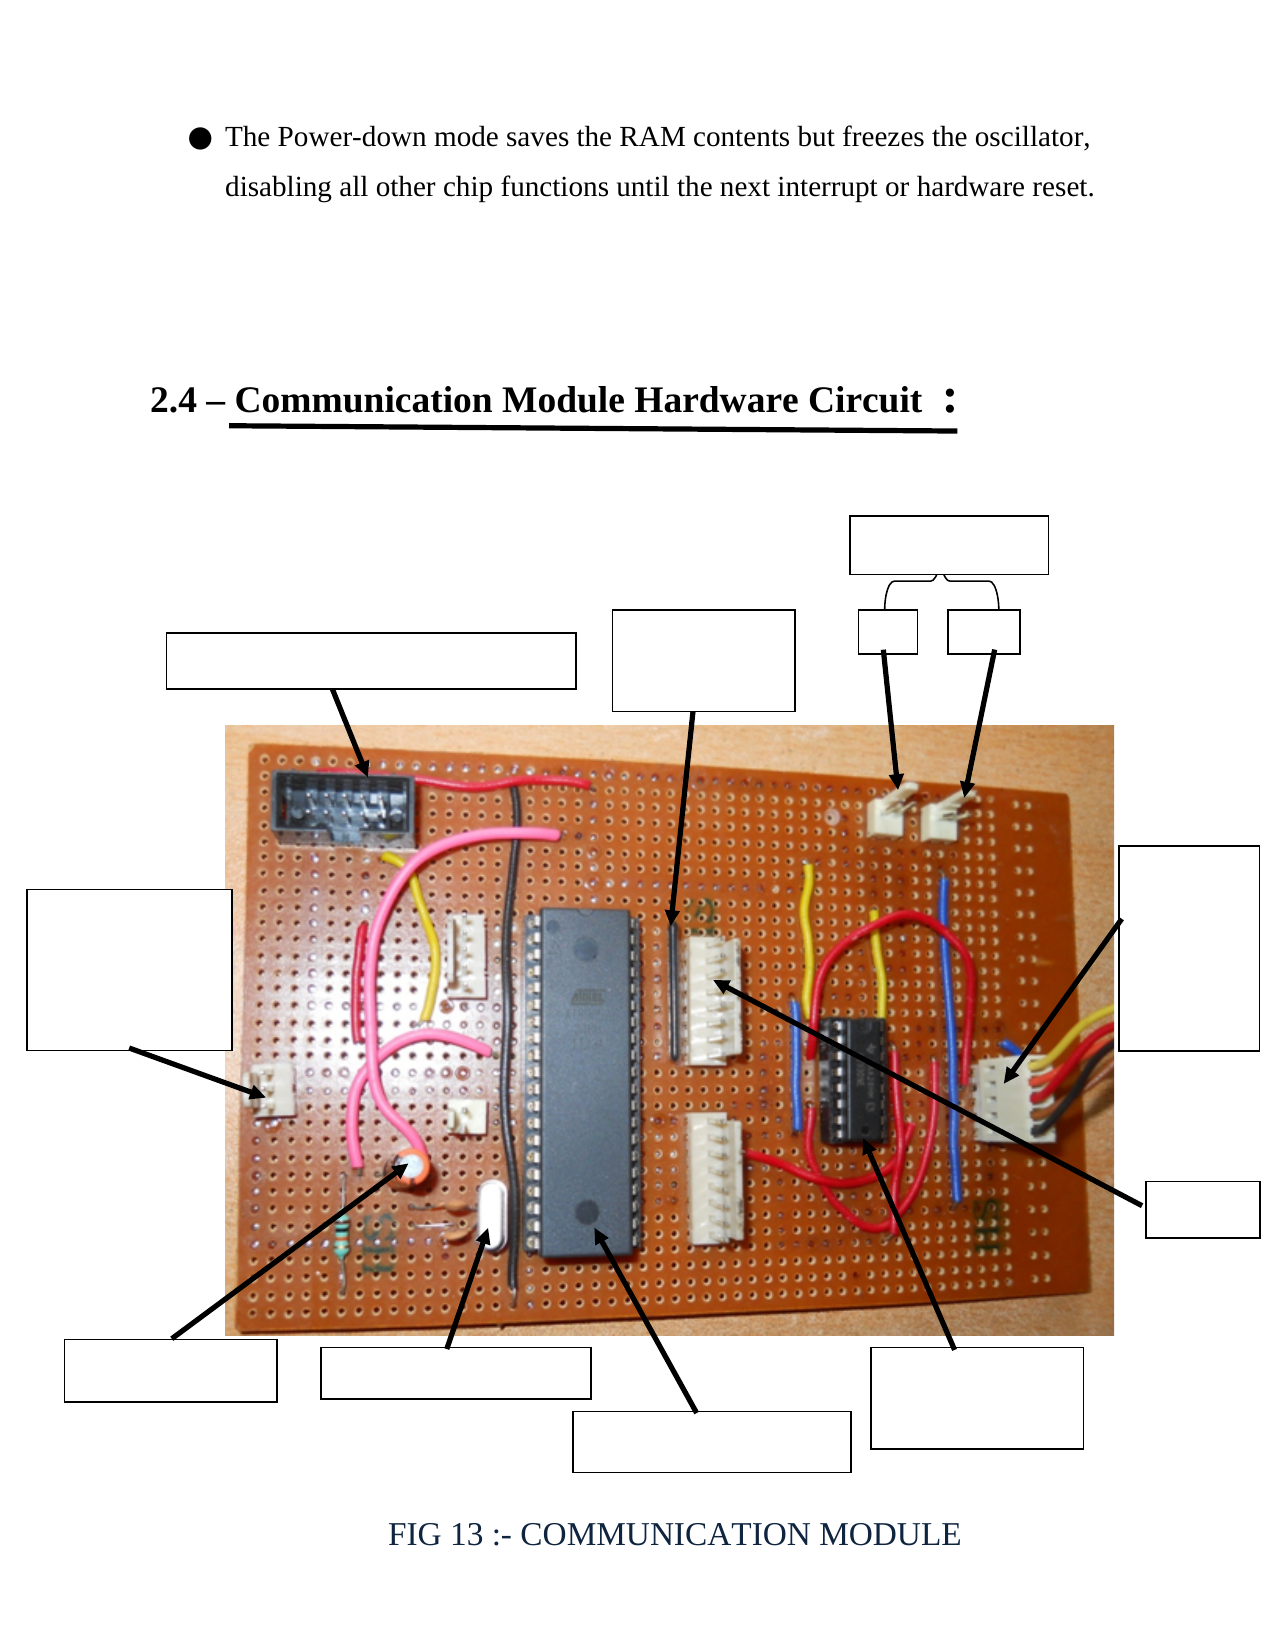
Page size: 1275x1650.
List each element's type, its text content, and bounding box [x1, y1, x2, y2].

text 2.4 – Communication Module Hardware Circuit : [150, 366, 1125, 424]
picture [225, 725, 1115, 1336]
list The Power-down mode saves the RAM contents but freezes the oscillator, disabling all other chip functions until the next interrupt or hardware reset. [187, 103, 1125, 203]
text FIG 13 :- COMMUNICATION MODULE [225, 1514, 1125, 1552]
